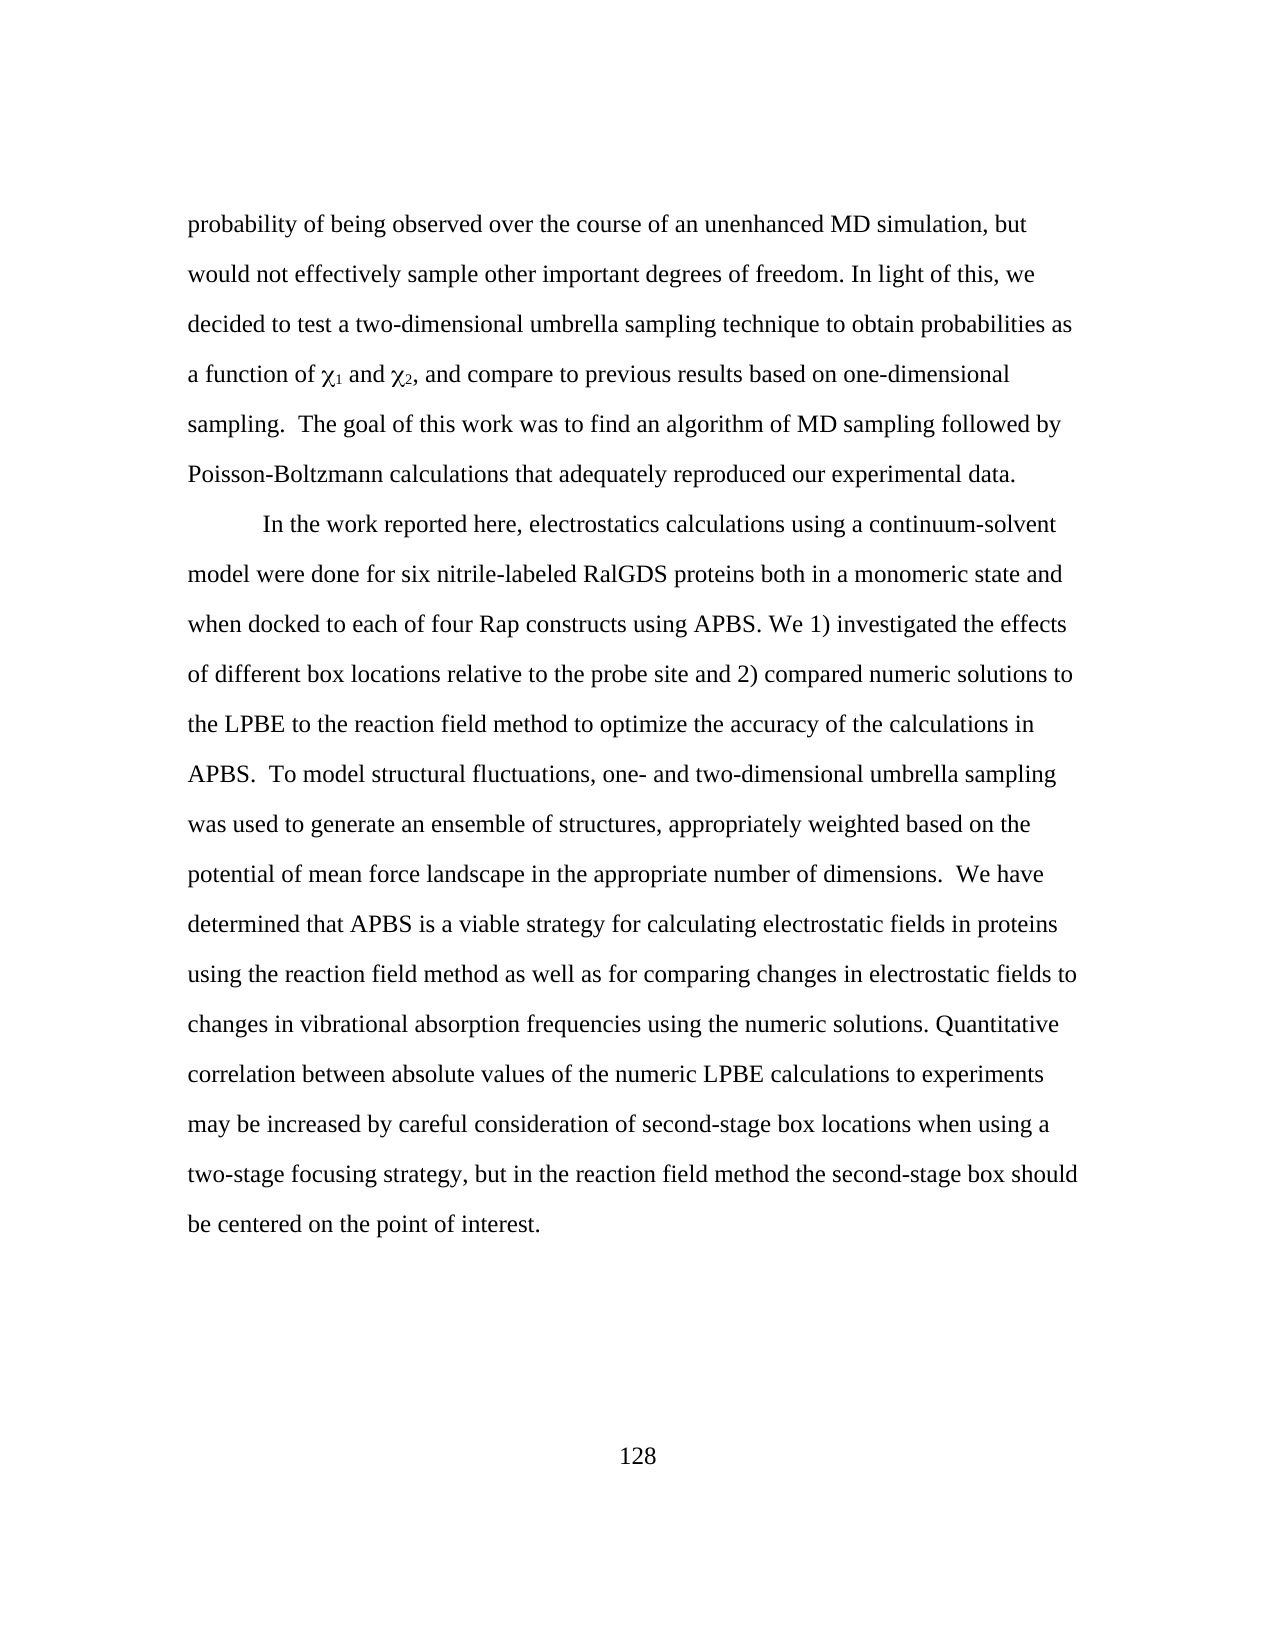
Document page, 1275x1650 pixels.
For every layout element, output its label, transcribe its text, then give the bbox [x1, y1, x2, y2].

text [187, 187, 1087, 487]
text In the work reported here, electrostatics calculations using a continuum-solvent model were done for six nitrile-labeled RalGDS proteins both in a monomeric state and when docked to each of four Rap constructs using APBS. We 1) investigated the effects of different box locations relative to the probe site and 2) compared numeric solutions to the LPBE to the reaction field method to optimize the accuracy of the calculations in APBS. To model structural fluctuations, one- and two-dimensional umbrella sampling was used to generate an ensemble of structures, appropriately weighted based on the potential of mean force landscape in the appropriate number of dimensions. We have determined that APBS is a viable strategy for calculating electrostatic fields in proteins using the reaction field method as well as for comparing changes in electrostatic fields to changes in vibrational absorption frequencies using the numeric solutions. Quantitative correlation between absolute values of the numeric LPBE calculations to experiments may be increased by careful consideration of second-stage box locations when using a two-stage focusing strategy, but in the reaction field method the second-stage box should be centered on the point of interest. [187, 487, 1087, 1237]
